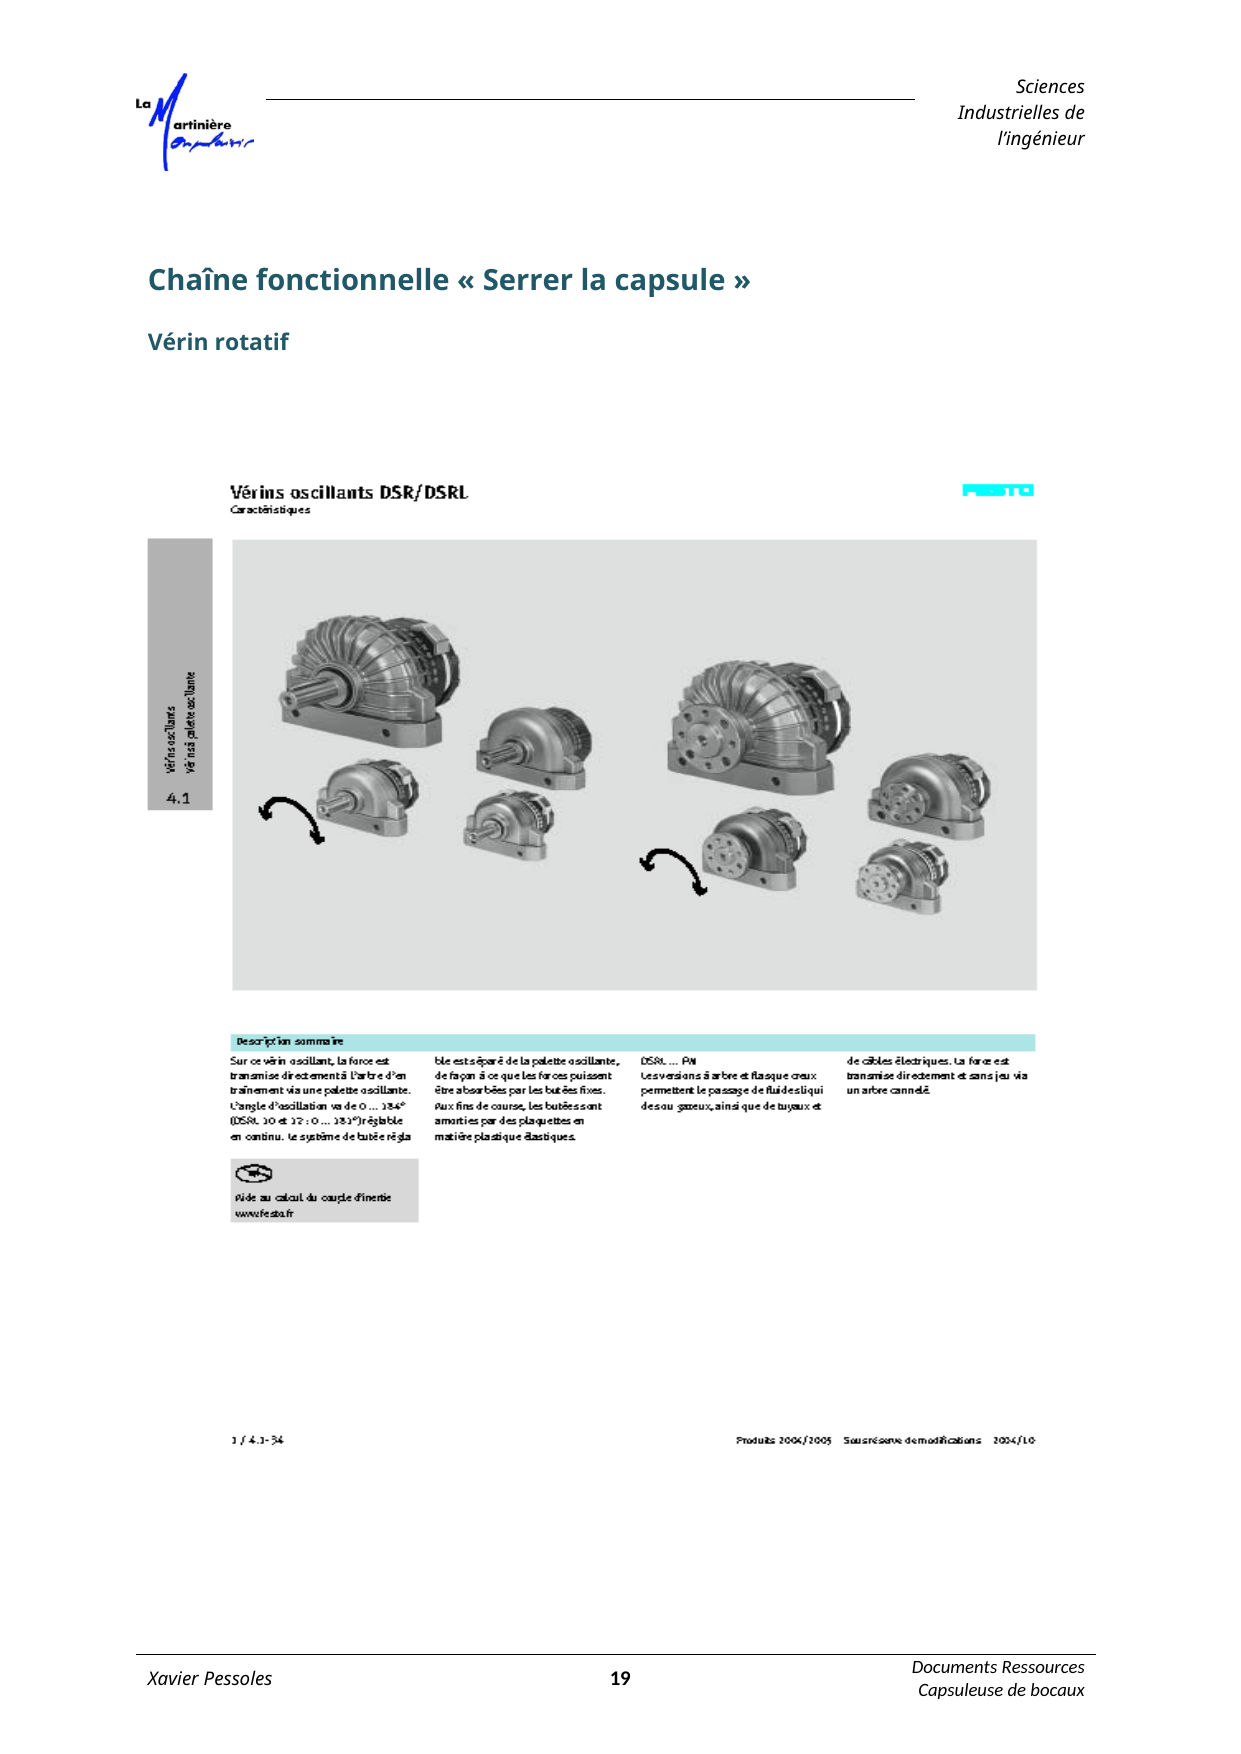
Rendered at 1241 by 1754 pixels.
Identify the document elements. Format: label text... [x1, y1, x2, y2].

picture [147, 361, 1128, 1477]
picture [136, 73, 254, 171]
subtitle Chaîne fonctionnelle « Serrer la capsule » [148, 259, 1093, 299]
subtitle Vérin rotatif [148, 326, 1093, 357]
